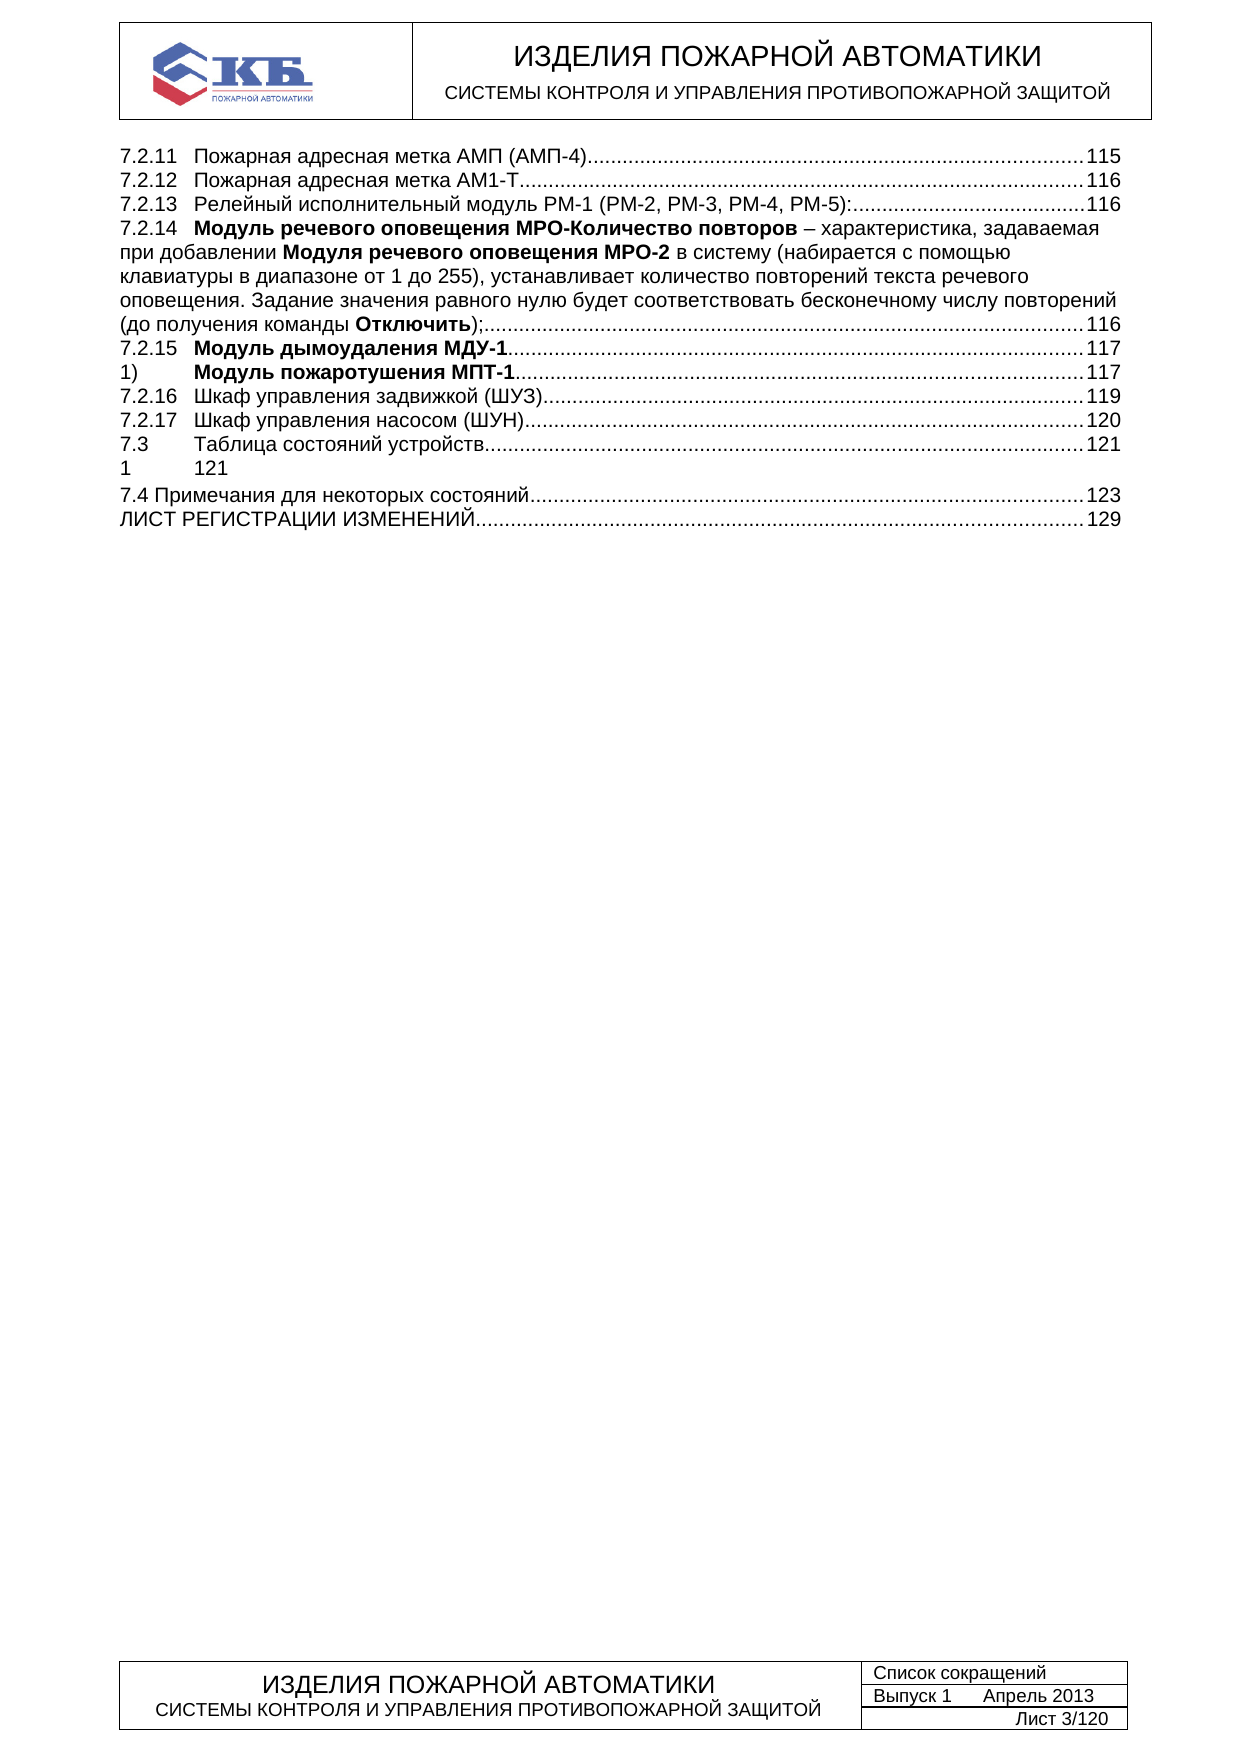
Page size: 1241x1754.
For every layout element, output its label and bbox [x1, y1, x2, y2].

picture [149, 34, 326, 115]
